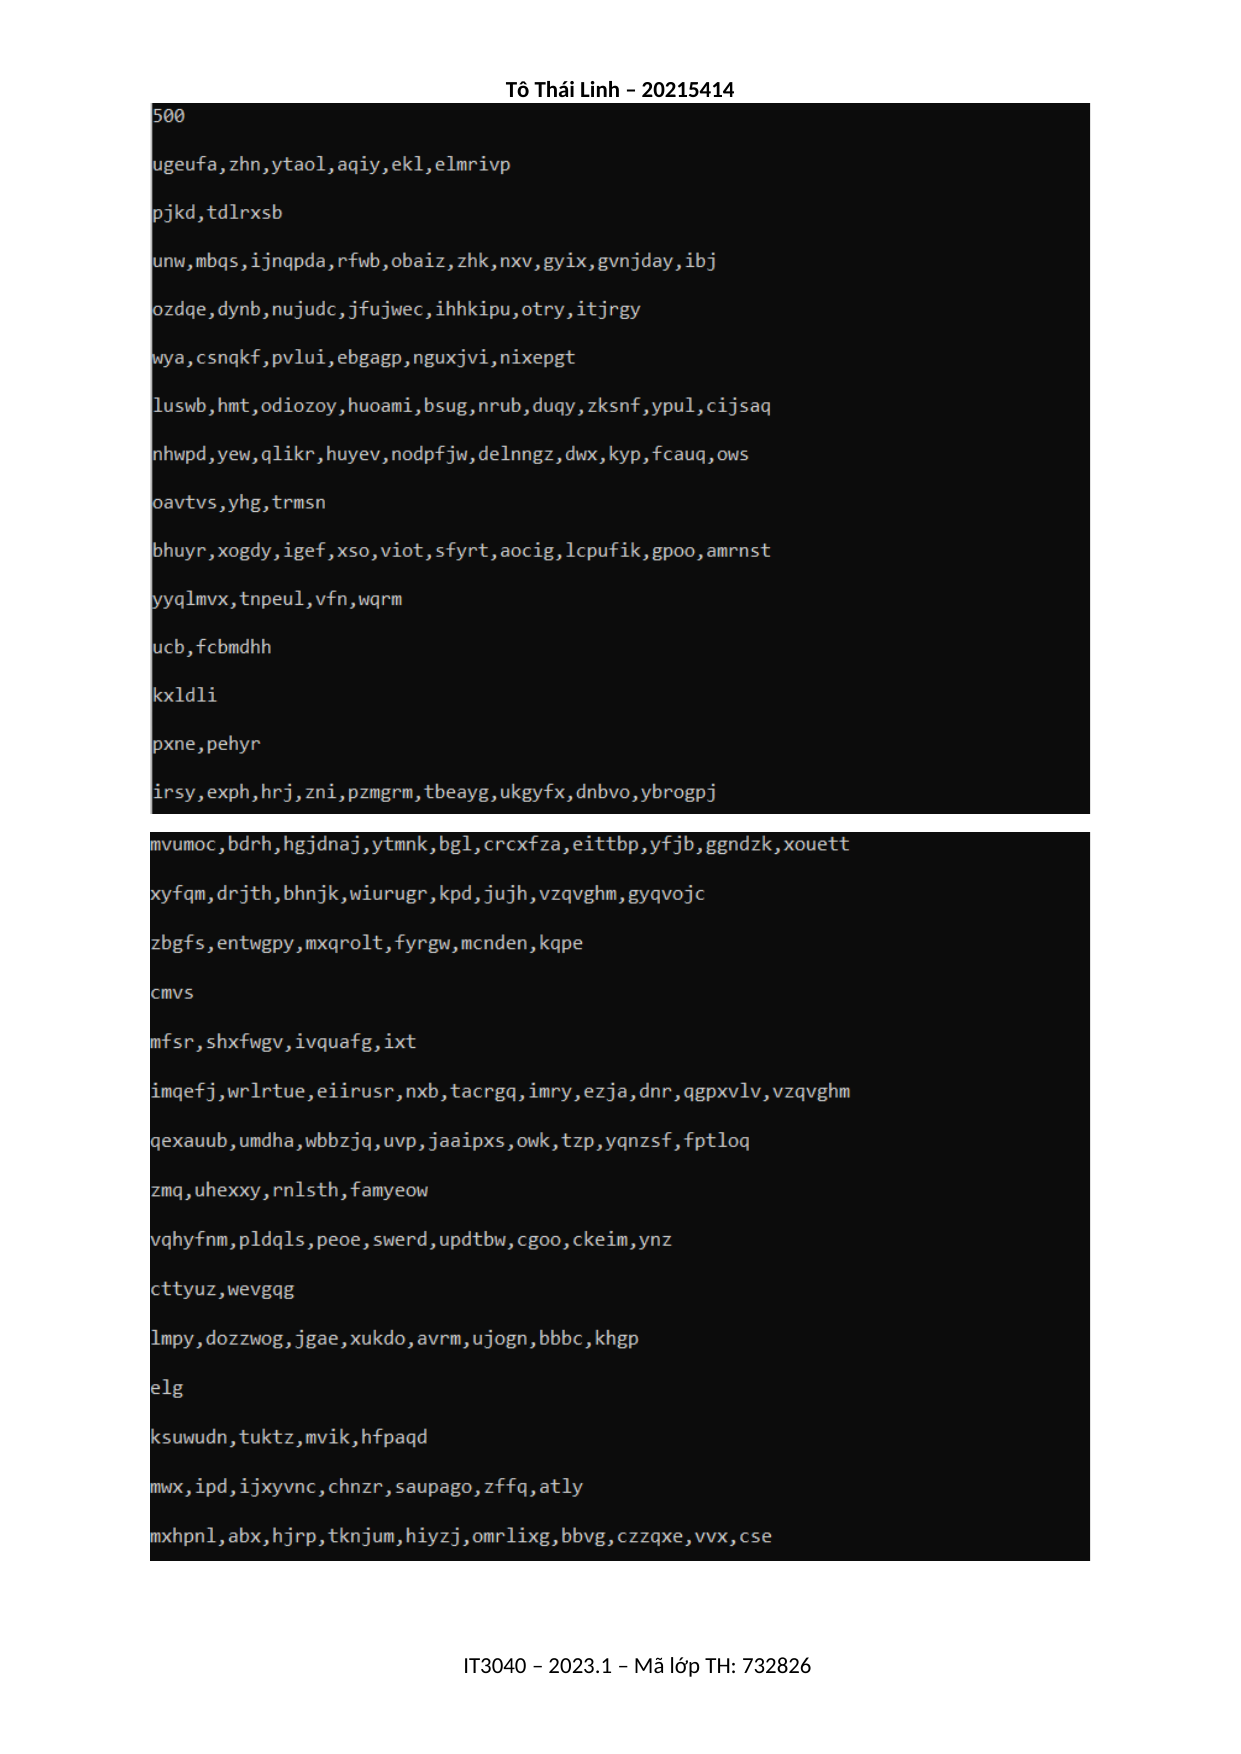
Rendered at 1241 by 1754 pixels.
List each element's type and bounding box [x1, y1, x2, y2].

picture [150, 832, 1091, 1561]
picture [150, 103, 1091, 814]
